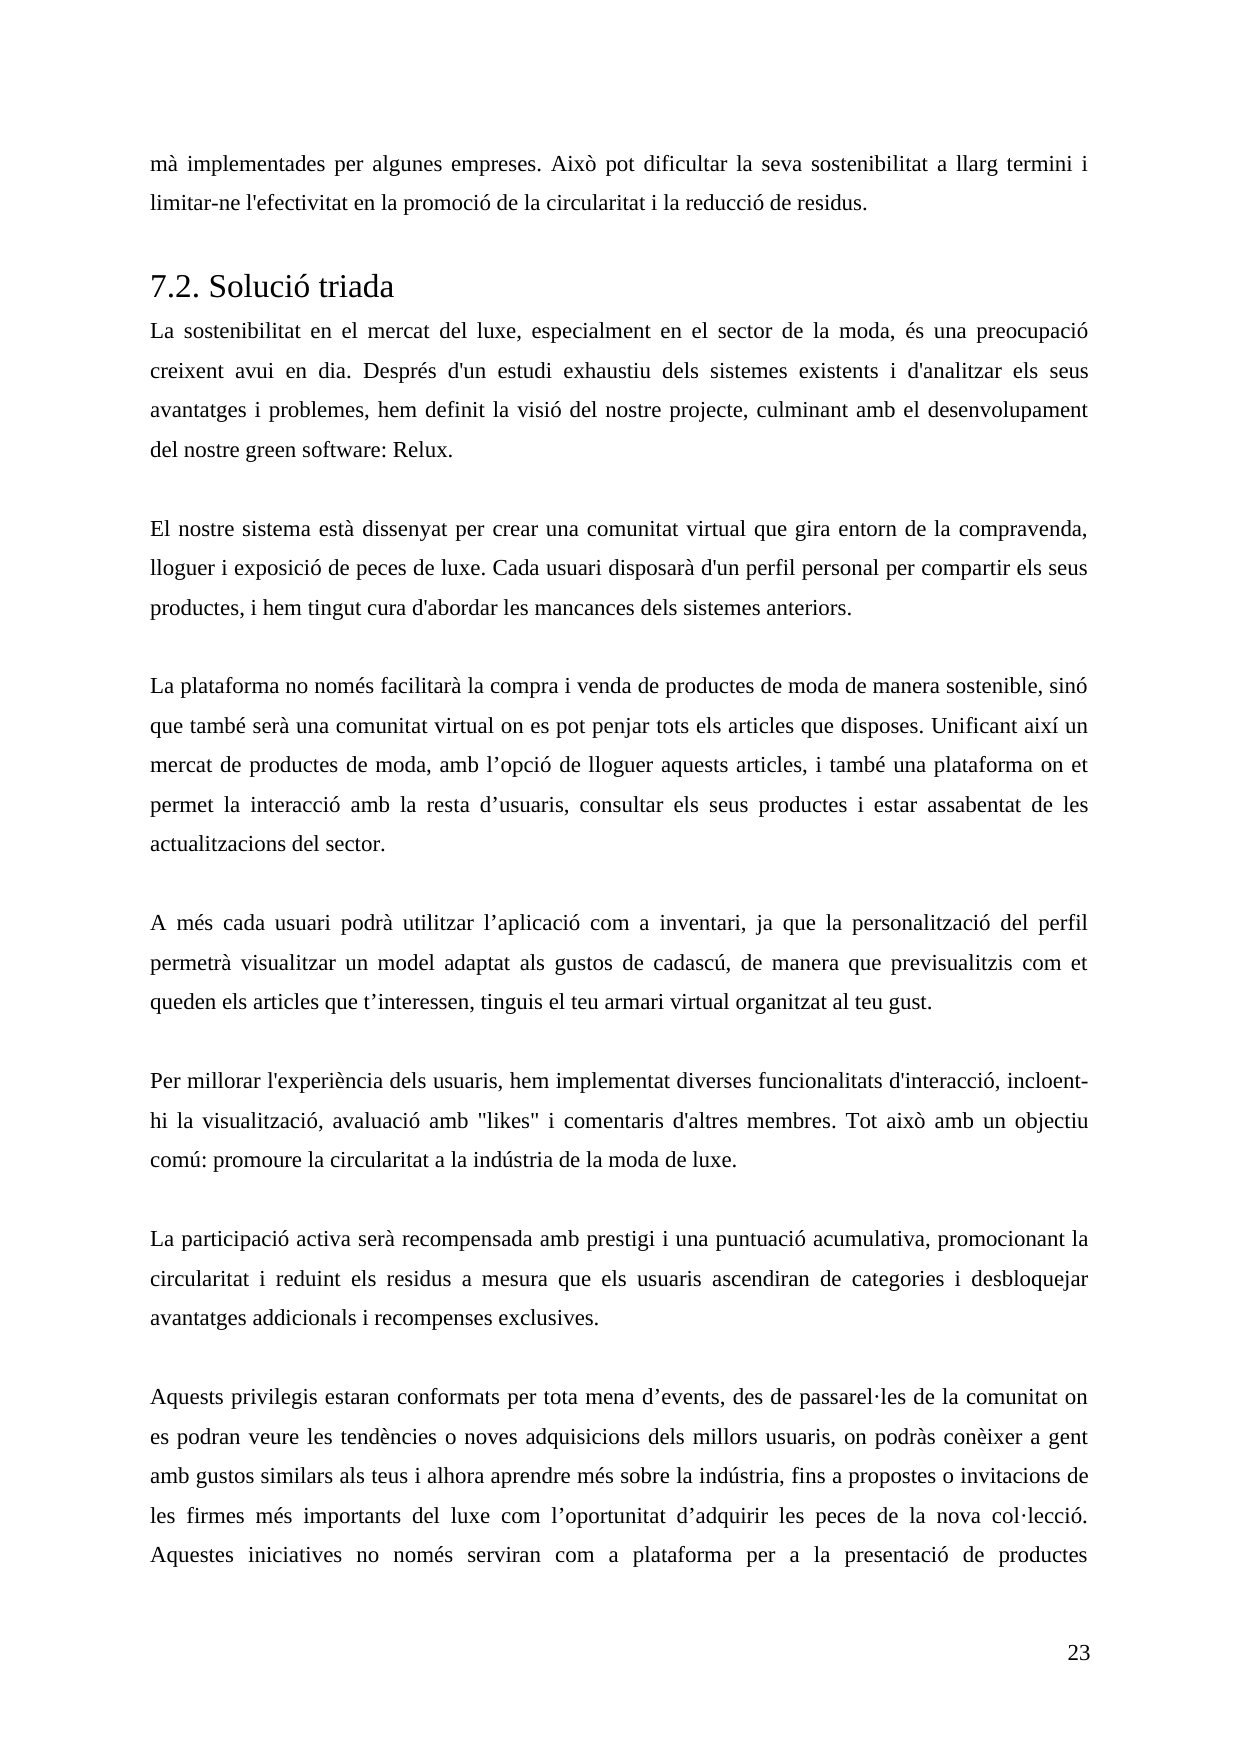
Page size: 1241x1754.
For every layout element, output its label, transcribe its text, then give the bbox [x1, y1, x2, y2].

subtitle 7.2. Solució triada [150, 266, 1090, 305]
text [150, 1383, 1090, 1567]
text Per millorar l'experiència dels usuaris, hem implementat diverses funcionalitats d'interacció, incloent-hi la visualització, avaluació amb "likes" i comentaris d'altres membres. Tot això amb un objectiu comú: promoure la circularitat a la indústria de la moda de luxe. [150, 1067, 1090, 1173]
text A més cada usuari podrà utilitzar l’aplicació com a inventari, ja que la personalització del perfil permetrà visualitzar un model adaptat als gustos de cadascú, de manera que previsualitzis com et queden els articles que t’interessen, tinguis el teu armari virtual organitzat al teu gust. [150, 909, 1090, 1015]
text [150, 150, 1090, 216]
text La sostenibilitat en el mercat del luxe, especialment en el sector de la moda, és una preocupació creixent avui en dia. Després d'un estudi exhaustiu dels sistemes existents i d'analitzar els seus avantatges i problemes, hem definit la visió del nostre projecte, culminant amb el desenvolupament del nostre green software: Relux. [150, 317, 1090, 462]
text La participació activa serà recompensada amb prestigi i una puntuació acumulativa, promocionant la circularitat i reduint els residus a mesura que els usuaris ascendiran de categories i desbloquejar avantatges addicionals i recompenses exclusives. [150, 1225, 1090, 1331]
text El nostre sistema està dissenyat per crear una comunitat virtual que gira entorn de la compravenda, lloguer i exposició de peces de luxe. Cada usuari disposarà d'un perfil personal per compartir els seus productes, i hem tingut cura d'abordar les mancances dels sistemes anteriors. [150, 515, 1090, 620]
text La plataforma no només facilitarà la compra i venda de productes de moda de manera sostenible, sinó que també serà una comunitat virtual on es pot penjar tots els articles que disposes. Unificant així un mercat de productes de moda, amb l’opció de lloguer aquests articles, i també una plataforma on et permet la interacció amb la resta d’usuaris, consultar els seus productes i estar assabentat de les actualitzacions del sector. [150, 673, 1090, 857]
